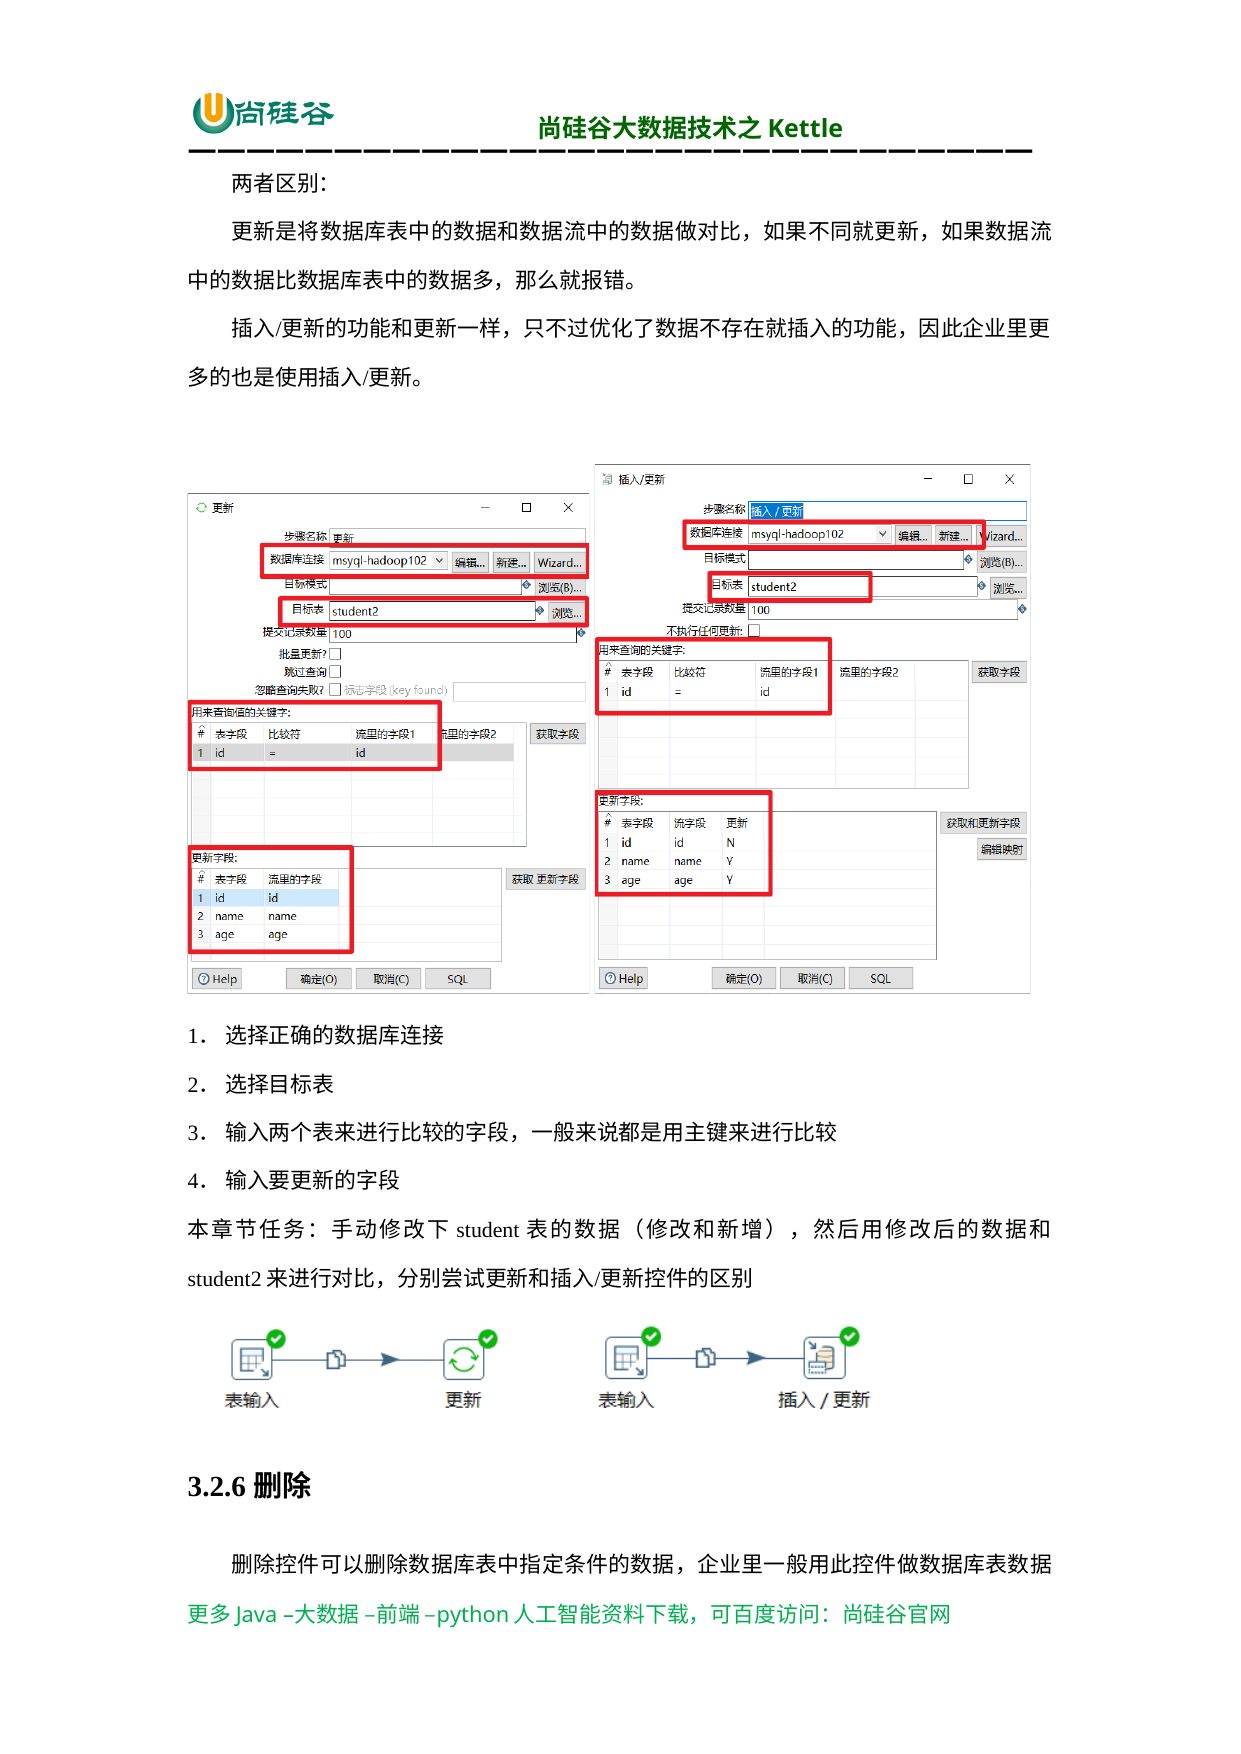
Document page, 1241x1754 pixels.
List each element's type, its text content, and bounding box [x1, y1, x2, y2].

text 两者区别： [187, 165, 1053, 198]
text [187, 1546, 1053, 1579]
picture [187, 88, 338, 138]
list 输入两个表来进行比较的字段，一般来说都是用主键来进行比较 [187, 1115, 1053, 1147]
list 选择目标表 [187, 1066, 1053, 1099]
text 更新是将数据库表中的数据和数据流中的数据做对比，如果不同就更新，如果数据流中的数据比数据库表中的数据多，那么就报错。 [187, 214, 1053, 295]
list 选择正确的数据库连接 [187, 1018, 1053, 1051]
text 3.2.6 删除 [187, 1451, 1053, 1516]
picture [187, 493, 590, 994]
text 本章节任务：手动修改下student表的数据（修改和新增），然后用修改后的数据和student2来进行对比，分别尝试更新和插入/更新控件的区别 [187, 1211, 1053, 1293]
picture [594, 464, 1031, 994]
picture [187, 1309, 547, 1438]
text 插入/更新的功能和更新一样，只不过优化了数据不存在就插入的功能，因此企业里更多的也是使用插入/更新。 [187, 311, 1053, 392]
list 输入要更新的字段 [187, 1163, 1053, 1196]
picture [557, 1308, 929, 1438]
